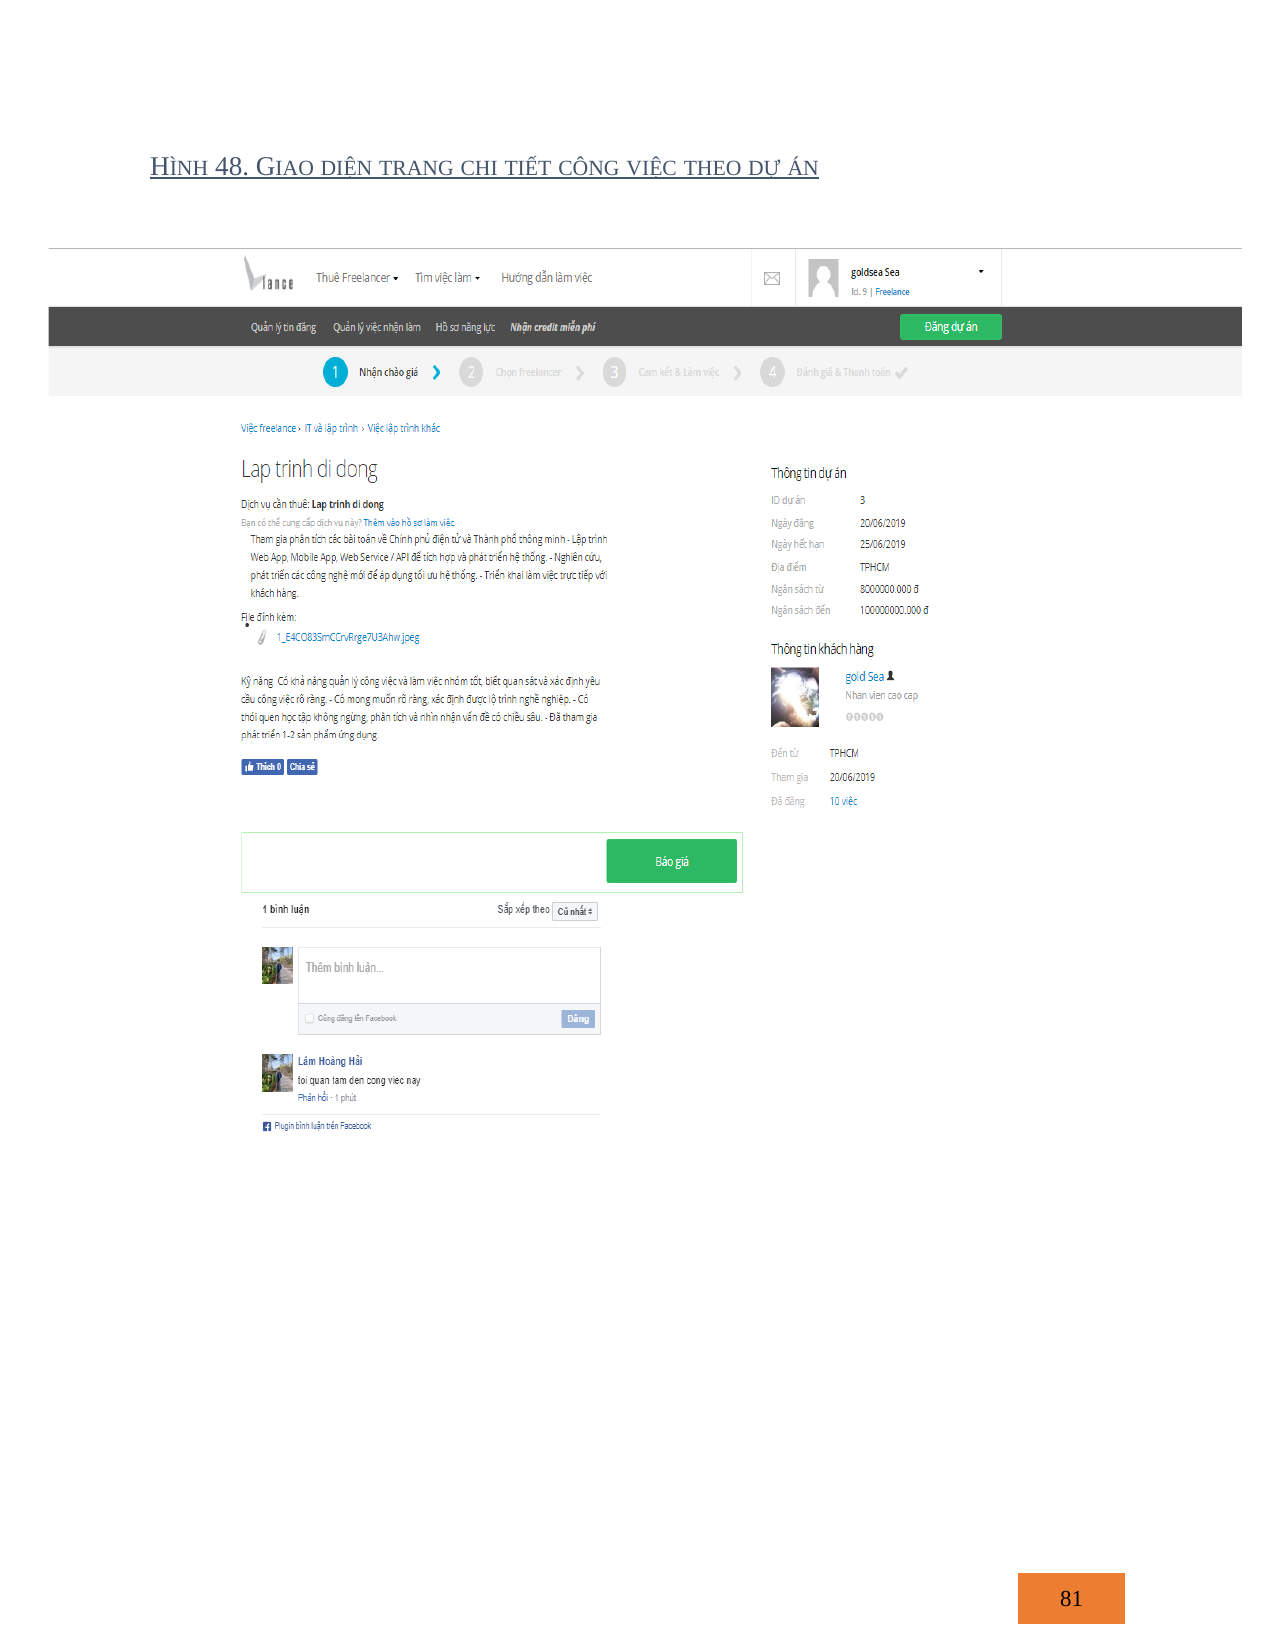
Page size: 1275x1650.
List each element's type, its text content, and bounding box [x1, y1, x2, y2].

picture [48, 248, 1242, 1157]
text Hình 48. Giao diện trang chi tiết công việc theo dự án [150, 150, 1125, 181]
